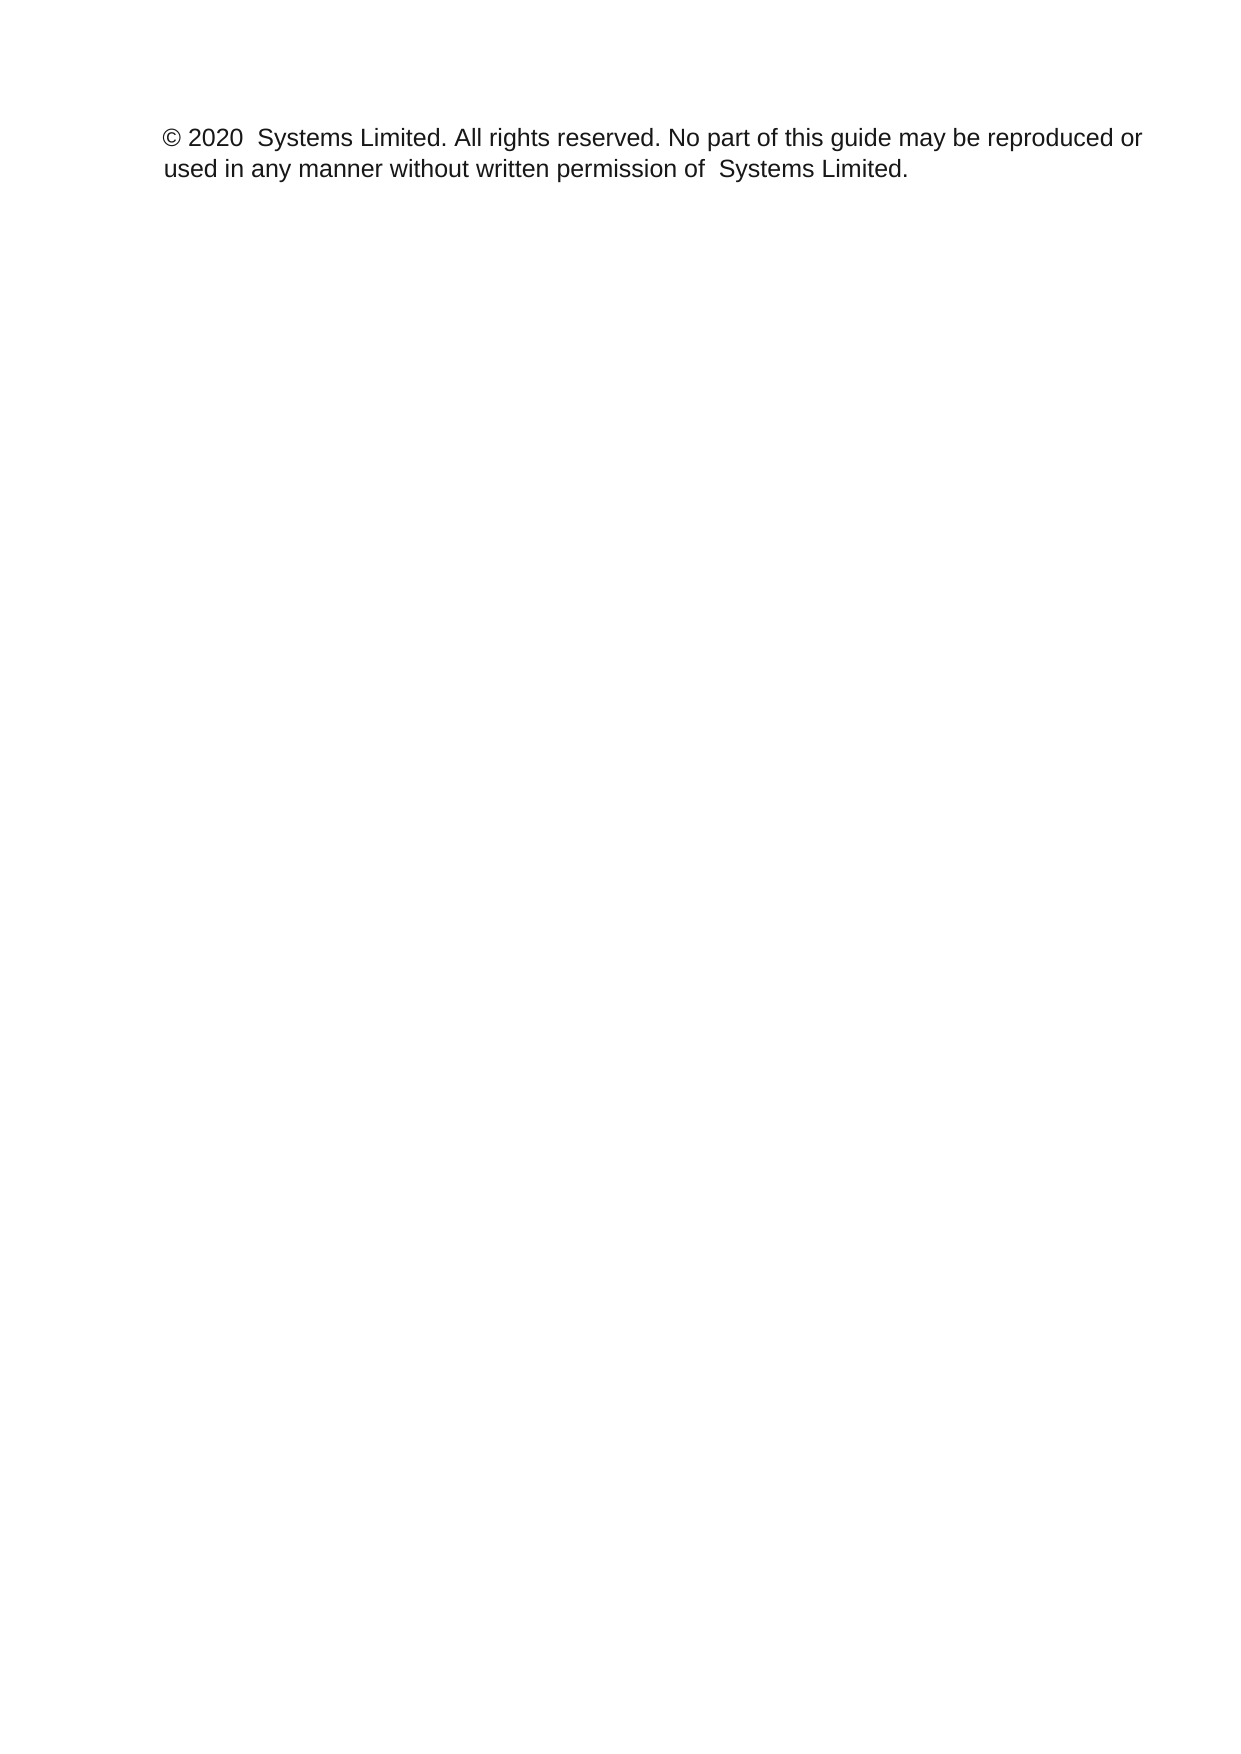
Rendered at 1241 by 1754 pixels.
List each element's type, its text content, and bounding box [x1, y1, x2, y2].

text © 2020 Systems Limited. All rights reserved. No part of this guide may be reproduced or used in any manner without written permission of Systems Limited. [162, 123, 1166, 183]
